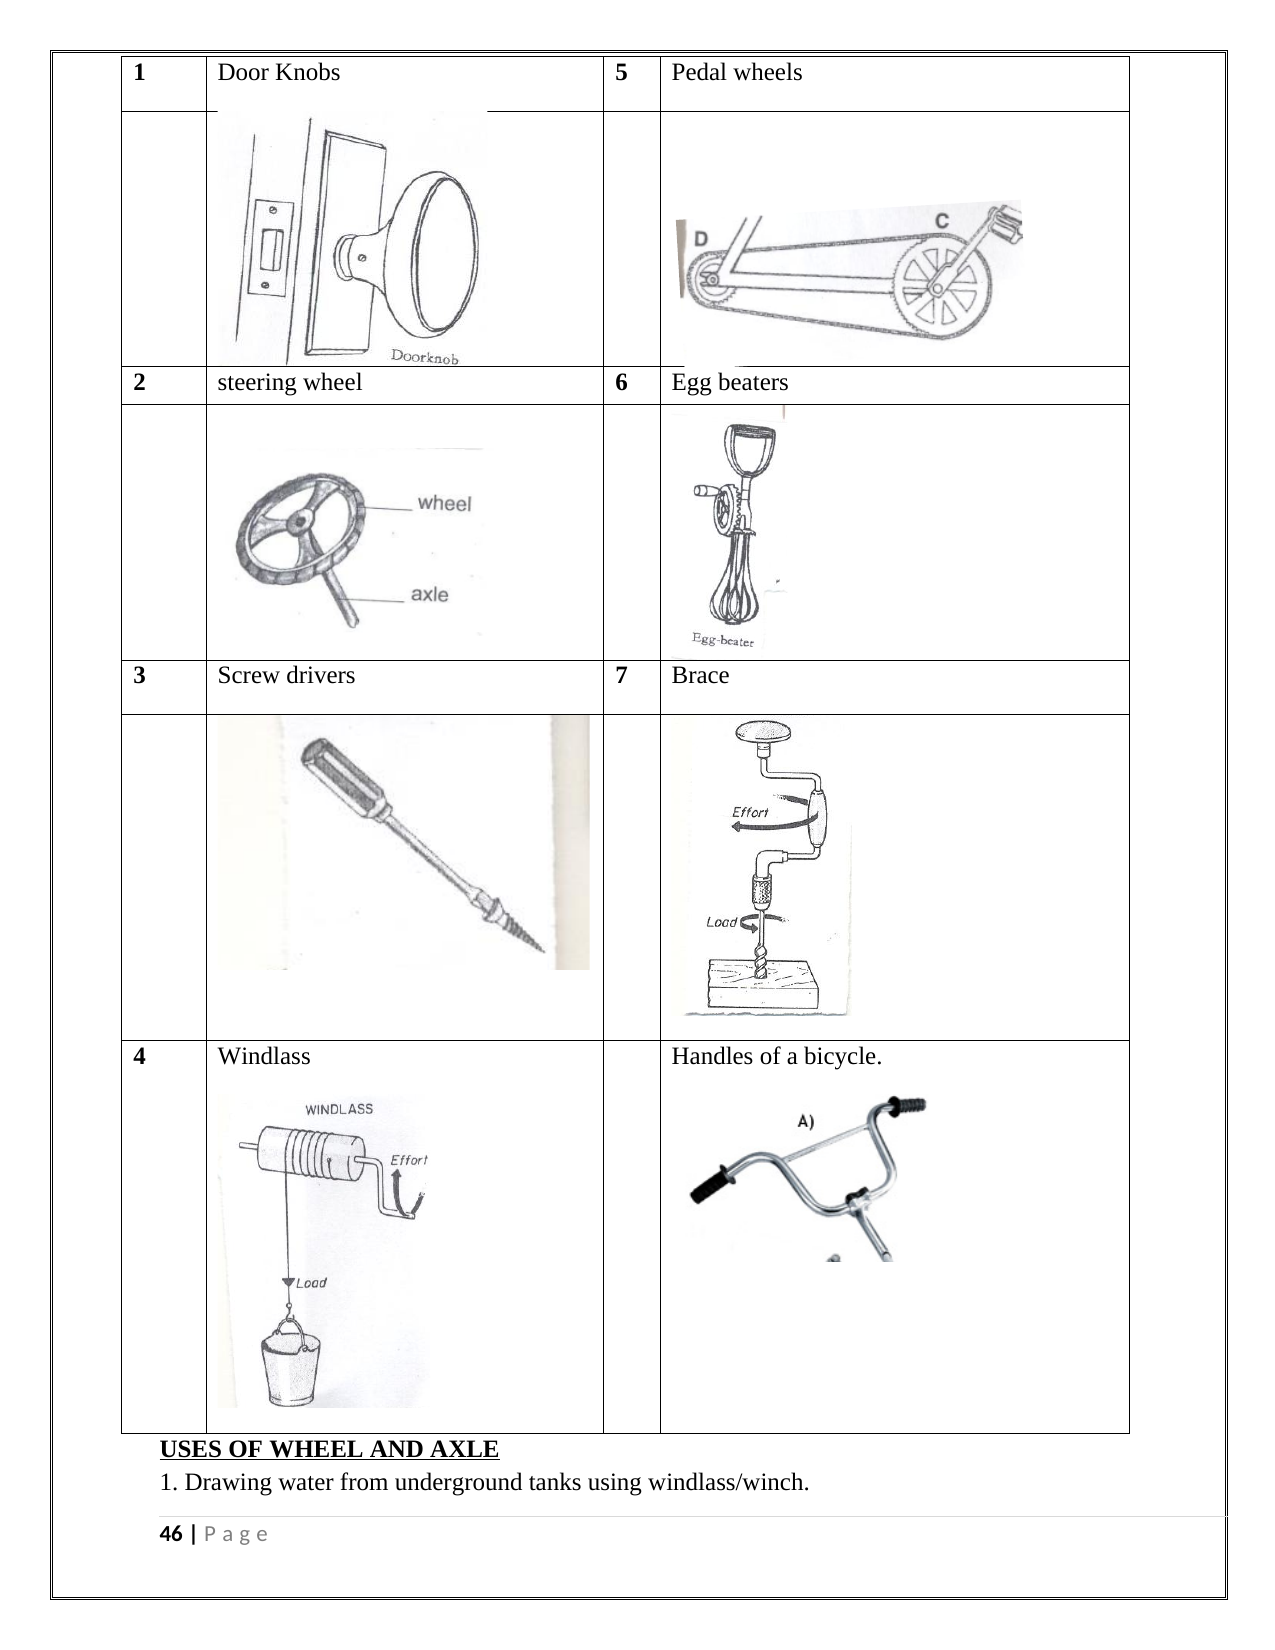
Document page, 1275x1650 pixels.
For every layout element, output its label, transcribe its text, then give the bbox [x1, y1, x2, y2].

table_cell [207, 112, 217, 366]
picture [671, 715, 852, 1016]
table_cell Windlass [207, 1041, 603, 1433]
table_header 1 [122, 57, 206, 111]
table_cell [207, 715, 603, 1040]
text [159, 1434, 1225, 1495]
table_cell 3 [122, 661, 206, 714]
table_cell [122, 405, 206, 659]
table_cell 2 [122, 367, 206, 404]
picture [675, 199, 1030, 370]
picture [221, 448, 495, 636]
table_cell [788, 405, 1129, 659]
table_cell [488, 112, 603, 366]
table_cell Handles of a bicycle. [661, 1041, 1129, 1433]
table_header Pedal wheels [661, 57, 1129, 111]
picture [671, 405, 788, 660]
table_cell [661, 112, 1129, 366]
table_cell [661, 405, 671, 659]
table_cell Egg beaters [661, 367, 1129, 404]
table_cell [604, 1041, 660, 1433]
table_cell steering wheel [207, 367, 603, 404]
table_cell [122, 112, 206, 366]
table_header Door Knobs [207, 57, 603, 111]
table_cell Screw drivers [207, 661, 603, 714]
table_cell [604, 112, 660, 366]
table_cell [604, 405, 660, 659]
picture [217, 1094, 431, 1408]
table_cell [661, 715, 1129, 1040]
table_cell 6 [604, 367, 660, 404]
table_cell [122, 715, 206, 1040]
picture [217, 715, 590, 970]
table_cell 4 [122, 1041, 206, 1433]
picture [217, 111, 488, 366]
table_cell [207, 405, 603, 659]
picture [671, 1094, 963, 1262]
table_cell Brace [661, 661, 1129, 714]
table_cell 7 [604, 661, 660, 714]
table_cell [604, 715, 660, 1040]
table_header 5 [604, 57, 660, 111]
